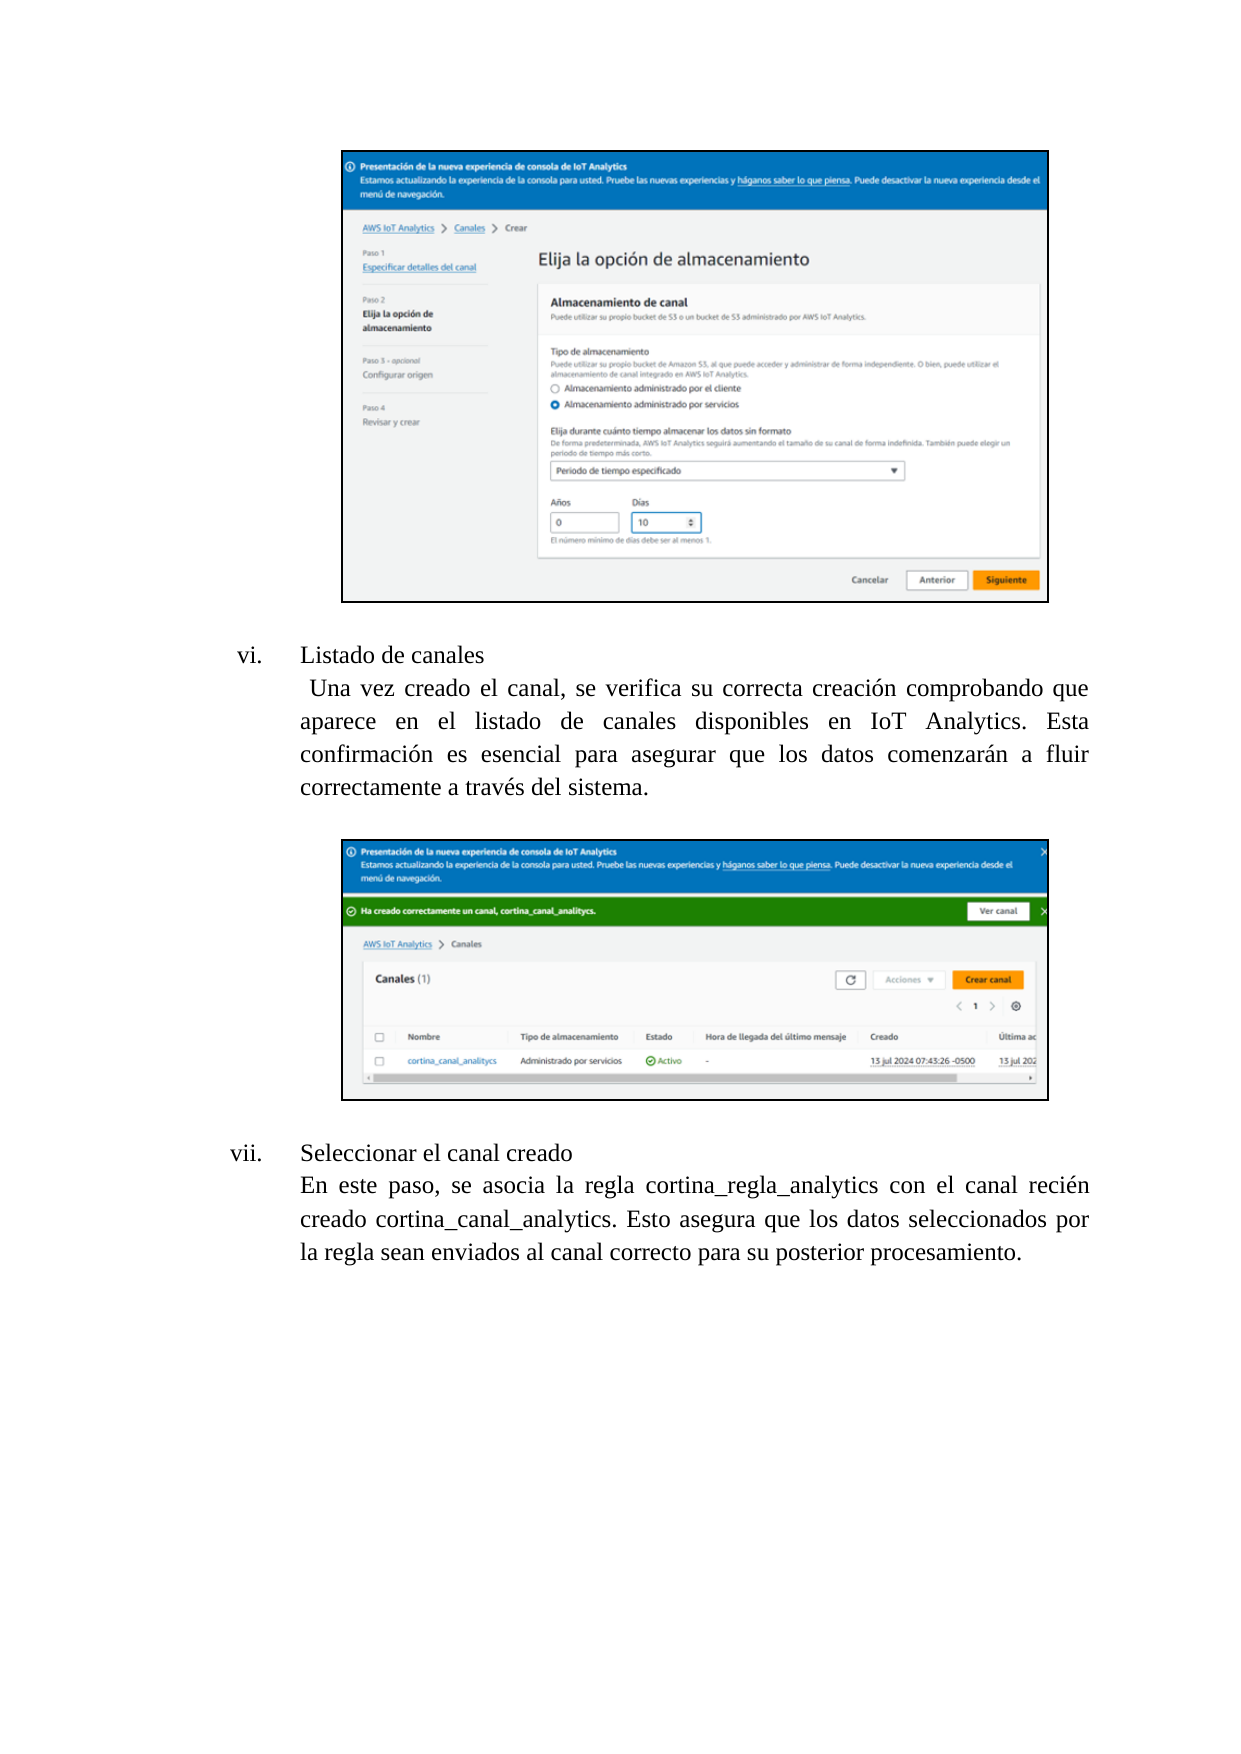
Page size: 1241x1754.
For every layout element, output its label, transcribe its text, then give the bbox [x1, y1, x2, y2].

list Listado de canales [262, 640, 1090, 669]
picture [343, 841, 1047, 1099]
text Una vez creado el canal, se verifica su correcta creación comprobando que aparece en el listado de canales disponibles en IoT Analytics. Esta confirmación es esencial para asegurar que los datos comenzarán a fluir correctamente a través del sistema. [300, 673, 1090, 801]
text En este paso, se asocia la regla cortina_regla_analytics con el canal recién creado cortina_canal_analytics. Esto asegura que los datos seleccionados por la regla sean enviados al canal correcto para su posterior procesamiento. [300, 1171, 1090, 1265]
list Seleccionar el canal creado [262, 1138, 1090, 1166]
picture [343, 152, 1047, 601]
